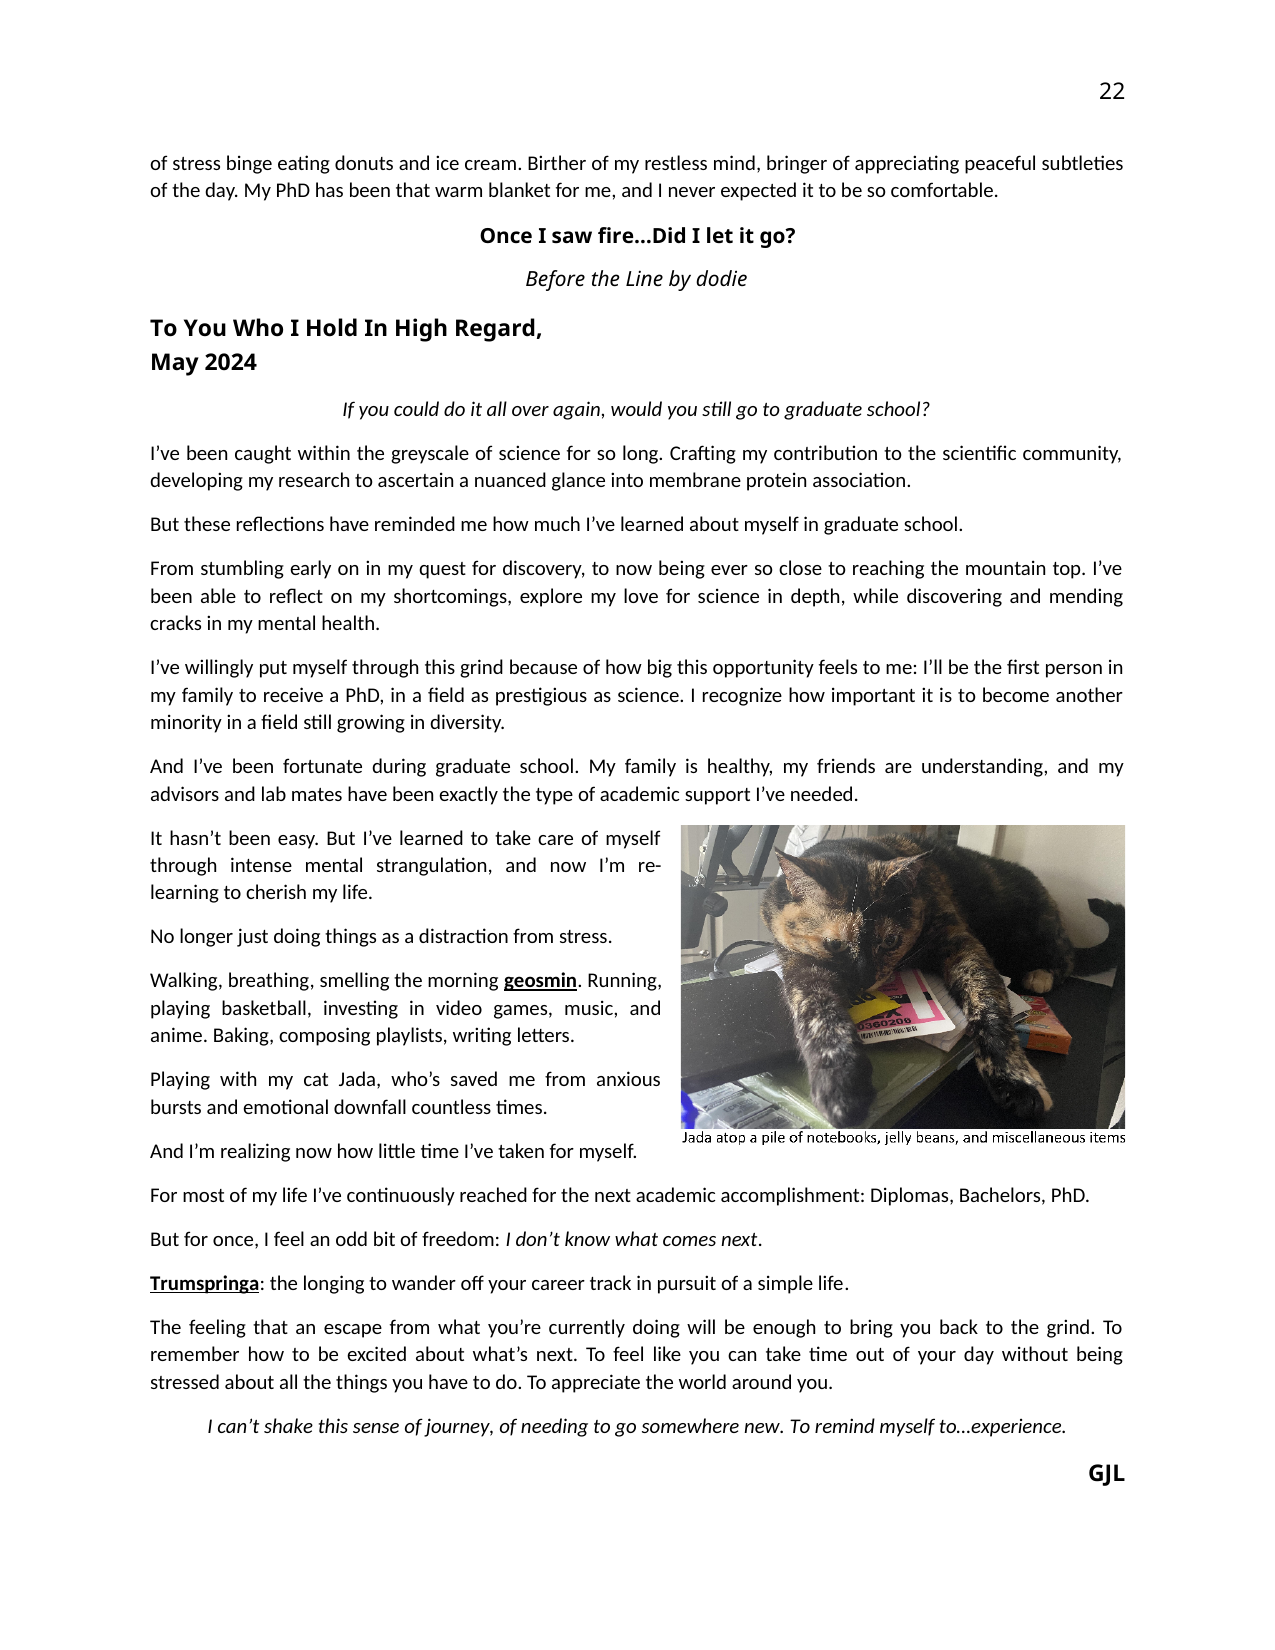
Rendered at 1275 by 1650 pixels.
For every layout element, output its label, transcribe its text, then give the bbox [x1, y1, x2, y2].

picture [680, 825, 1126, 1145]
text But these reflections have reminded me how much I’ve learned about myself in graduate school. [150, 512, 1125, 537]
text Trumspringa: the longing to wander off your career track in pursuit of a simple life. [150, 1270, 1125, 1296]
text If you could do it all over again, would you still go to graduate school? [150, 396, 1125, 421]
text I can’t shake this sense of journey, of needing to go somewhere new. To remind myself to…experience. [150, 1413, 1125, 1438]
text From stumbling early on in my quest for discovery, to now being ever so close to reaching the mountain top. I’ve been able to reflect on my shortcomings, explore my love for science in depth, while discovering and mending cracks in my mental health. [150, 556, 1125, 636]
text And I’ve been fortunate during graduate school. My family is healthy, my friends are understanding, and my advisors and lab mates have been exactly the type of academic support I’ve needed. [150, 753, 1125, 806]
text Once I saw fire…Did I let it go? [150, 221, 1125, 250]
text To You Who I Hold In High Regard, May 2024 [150, 312, 1125, 377]
text Playing with my cat Jada, who’s saved me from anxious bursts and emotional downfall countless times. [150, 1067, 680, 1119]
text Before the Line by dodie [150, 264, 1125, 293]
text GJL [150, 1457, 1125, 1488]
text The feeling that an escape from what you’re currently doing will be enough to bring you back to the grind. To remember how to be excited about what’s next. To feel like you can take time out of your day without being stressed about all the things you have to do. To appreciate the world around you. [150, 1314, 1125, 1394]
text I’ve been caught within the greyscale of science for so long. Crafting my contribution to the scientific community, developing my research to ascertain a nuanced glance into membrane protein association. [150, 440, 1125, 493]
text And I’m realizing now how little time I’ve taken for myself. [150, 1138, 1125, 1163]
text No longer just doing things as a distraction from stress. [150, 924, 680, 949]
text For most of my life I’ve continuously reached for the next academic accomplishment: Diplomas, Bachelors, PhD. [150, 1182, 1125, 1207]
text But for once, I feel an odd bit of freedom: I don’t know what comes next. [150, 1226, 1125, 1252]
text It hasn’t been easy. But I’ve learned to take care of myself through intense mental strangulation, and now I’m re-learning to cherish my life. [150, 825, 680, 905]
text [150, 150, 1125, 203]
text Walking, breathing, smelling the morning geosmin. Running, playing basketball, investing in video games, music, and anime. Baking, composing playlists, writing letters. [150, 968, 680, 1048]
text I’ve willingly put myself through this grind because of how big this opportunity feels to me: I’ll be the first person in my family to receive a PhD, in a field as prestigious as science. I recognize how important it is to become another minority in a field still growing in diversity. [150, 654, 1125, 735]
